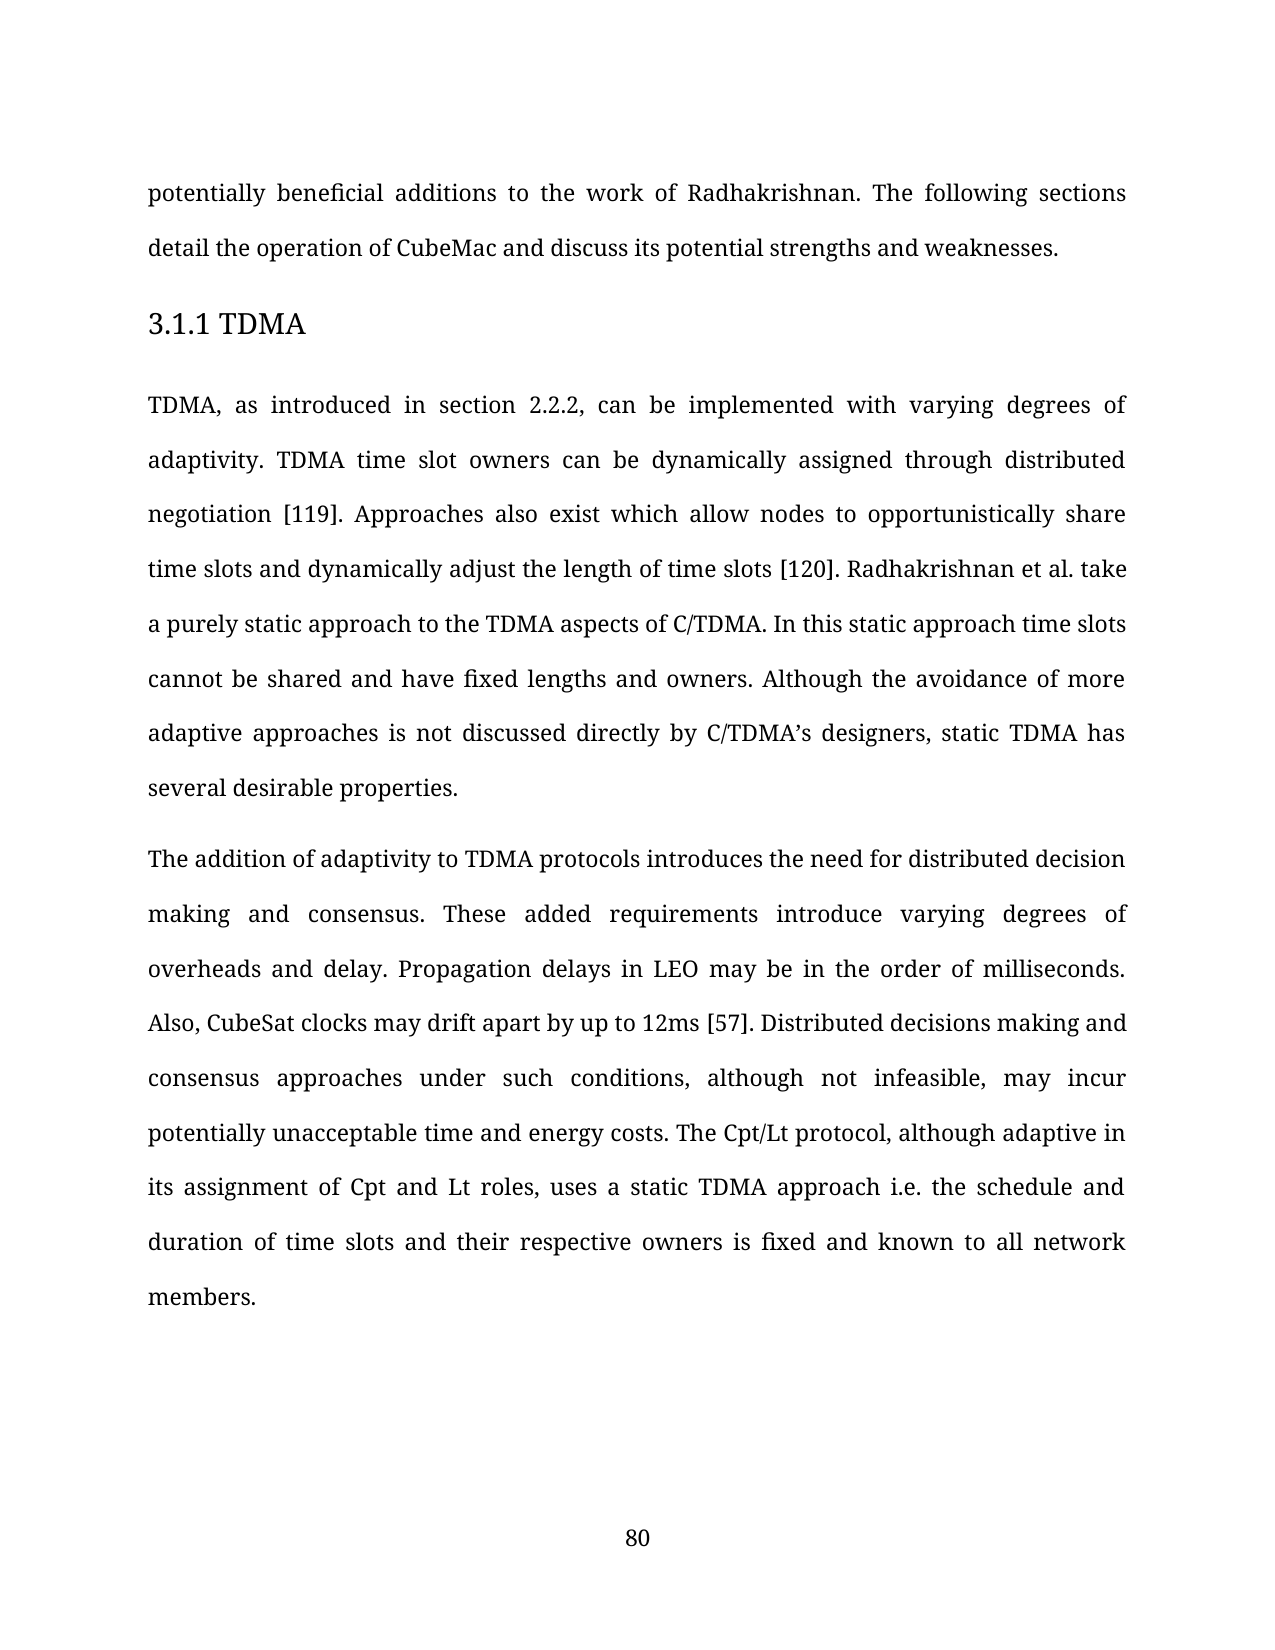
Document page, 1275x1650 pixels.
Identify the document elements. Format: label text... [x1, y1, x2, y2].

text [148, 177, 1127, 263]
subtitle TDMA [148, 303, 1127, 343]
text The addition of adaptivity to TDMA protocols introduces the need for distributed decision making and consensus. These added requirements introduce varying degrees of overheads and delay. Propagation delays in LEO may be in the order of milliseconds. Also, CubeSat clocks may drift apart by up to 12ms [57]. Distributed decisions making and consensus approaches under such conditions, although not infeasible, may incur potentially unacceptable time and energy costs. The Cpt/Lt protocol, although adaptive in its assignment of Cpt and Lt roles, uses a static TDMA approach i.e. the schedule and duration of time slots and their respective owners is fixed and known to all network members. [148, 843, 1127, 1312]
text TDMA, as introduced in section 2.2.2, can be implemented with varying degrees of adaptivity. TDMA time slot owners can be dynamically assigned through distributed negotiation [119]. Approaches also exist which allow nodes to opportunistically share time slots and dynamically adjust the length of time slots [120]. Radhakrishnan et al. take a purely static approach to the TDMA aspects of C/TDMA. In this static approach time slots cannot be shared and have fixed lengths and owners. Although the avoidance of more adaptive approaches is not discussed directly by C/TDMA’s designers, static TDMA has several desirable properties. [148, 389, 1127, 803]
